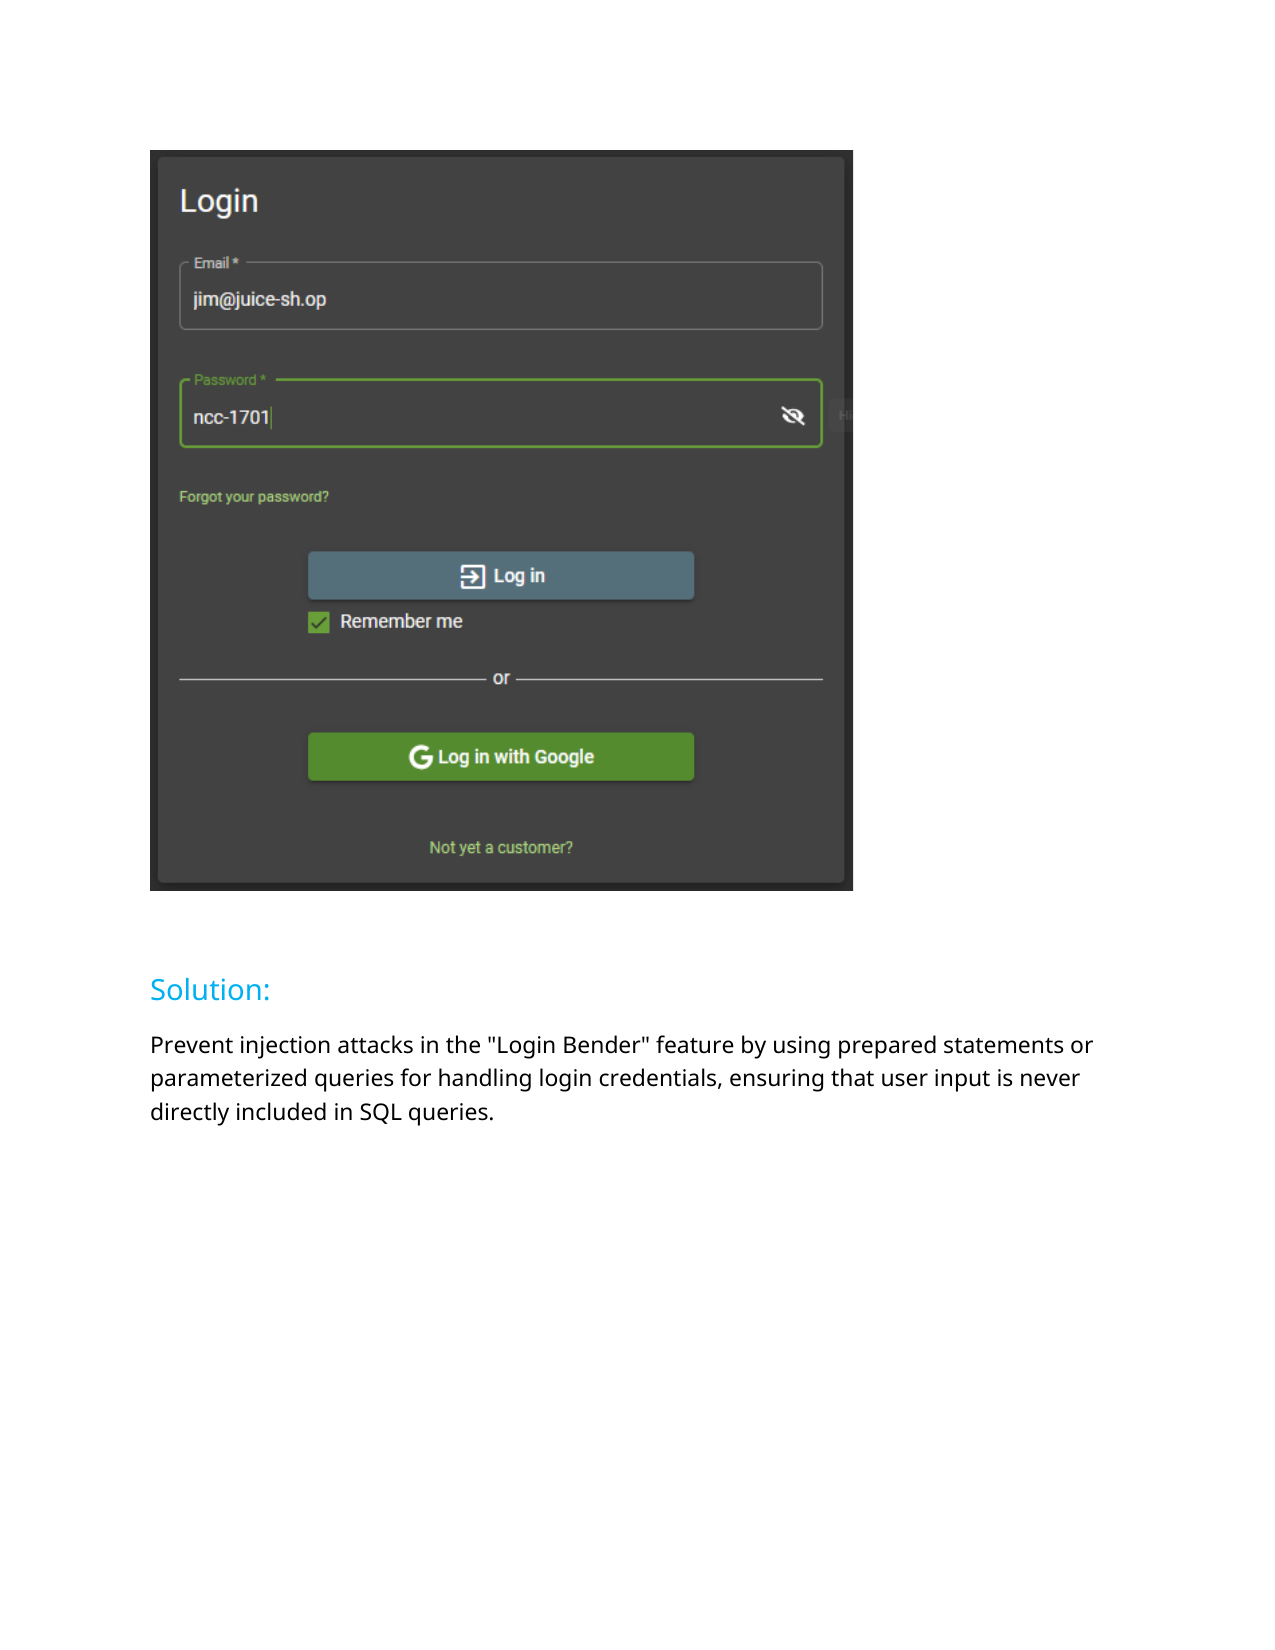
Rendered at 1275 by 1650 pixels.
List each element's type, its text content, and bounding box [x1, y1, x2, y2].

text Solution: [150, 969, 1125, 1009]
picture [150, 150, 854, 891]
text Prevent injection attacks in the "Login Bender" feature by using prepared statements or parameterized queries for handling login credentials, ensuring that user input is never directly included in SQL queries. [150, 1028, 1125, 1127]
